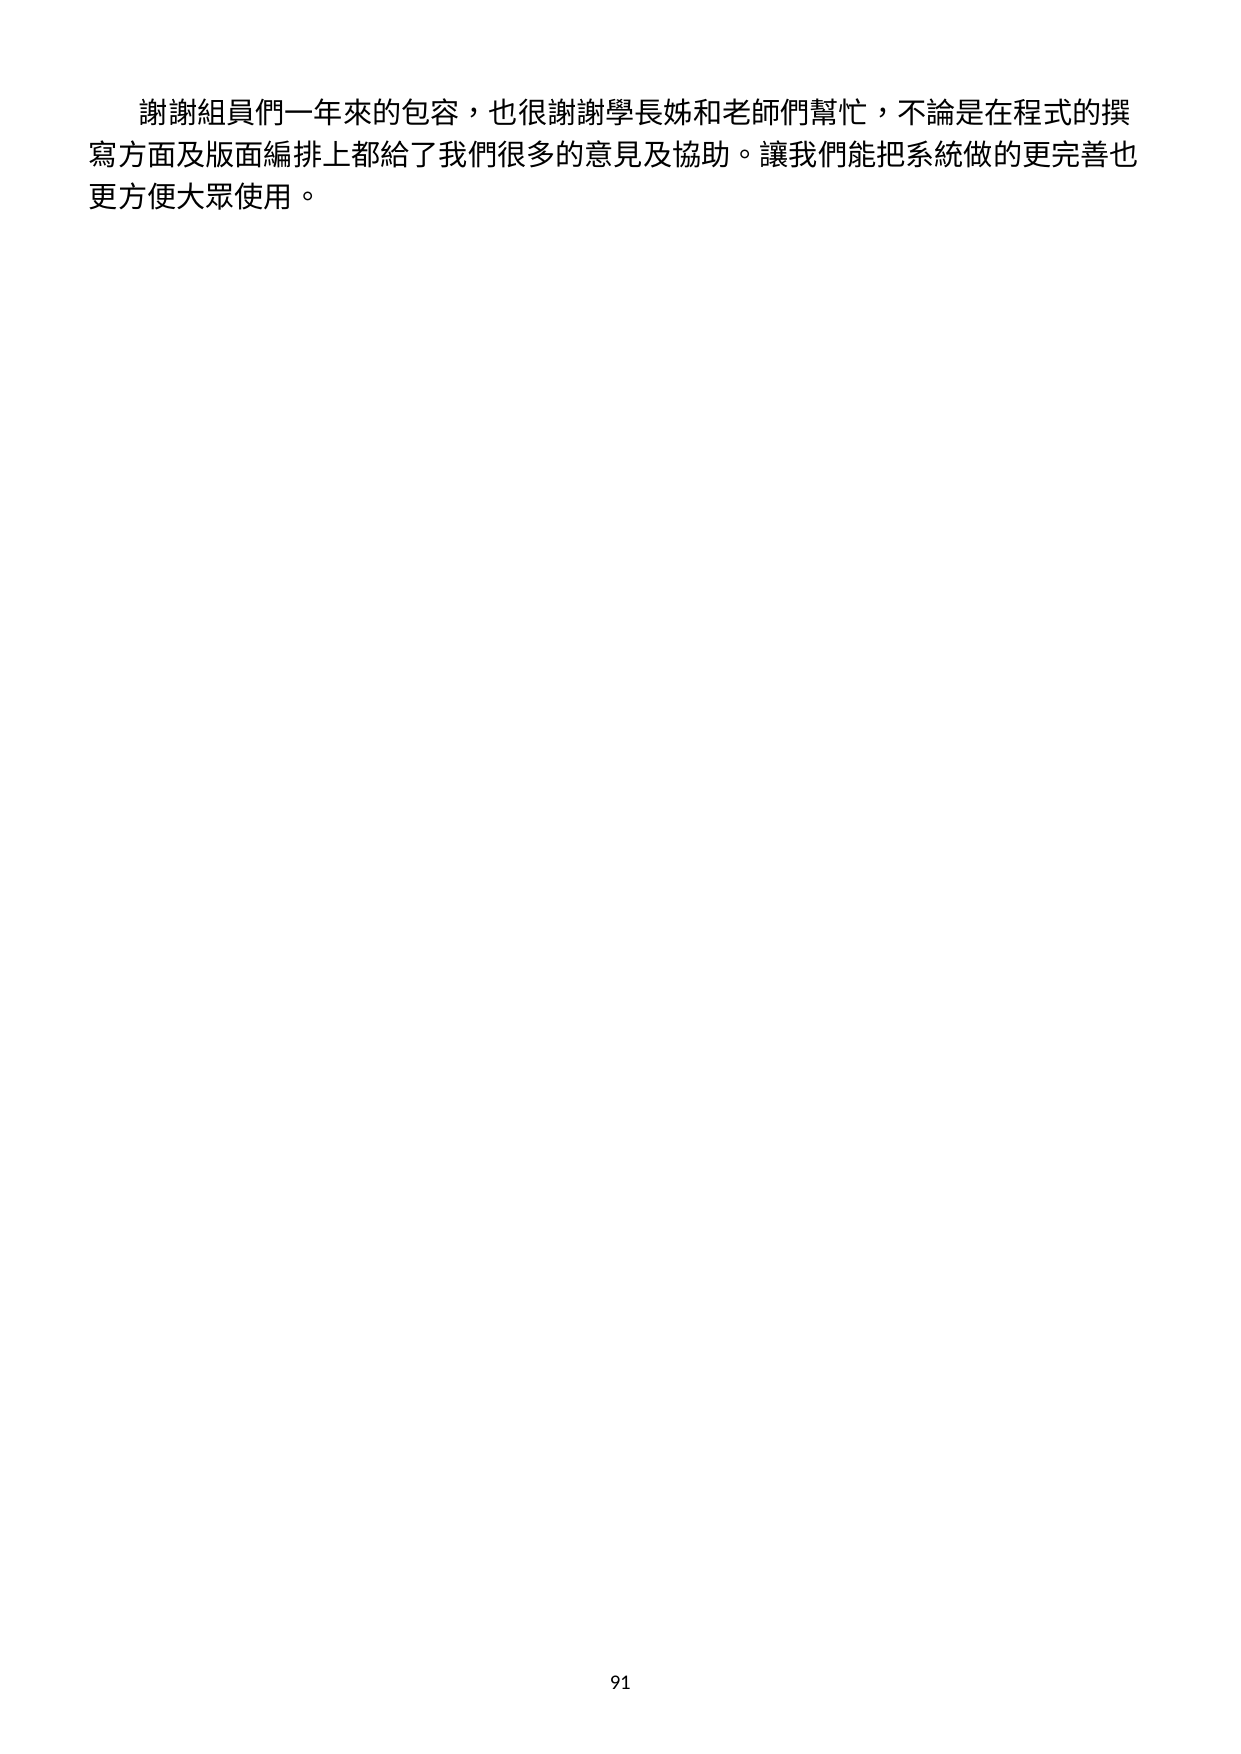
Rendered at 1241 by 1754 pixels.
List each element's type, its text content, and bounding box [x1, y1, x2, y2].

text 謝謝組員們一年來的包容，也很謝謝學長姊和老師們幫忙，不論是在程式的撰寫方面及版面編排上都給了我們很多的意見及協助。讓我們能把系統做的更完善也更方便大眾使用。 [89, 89, 1152, 216]
